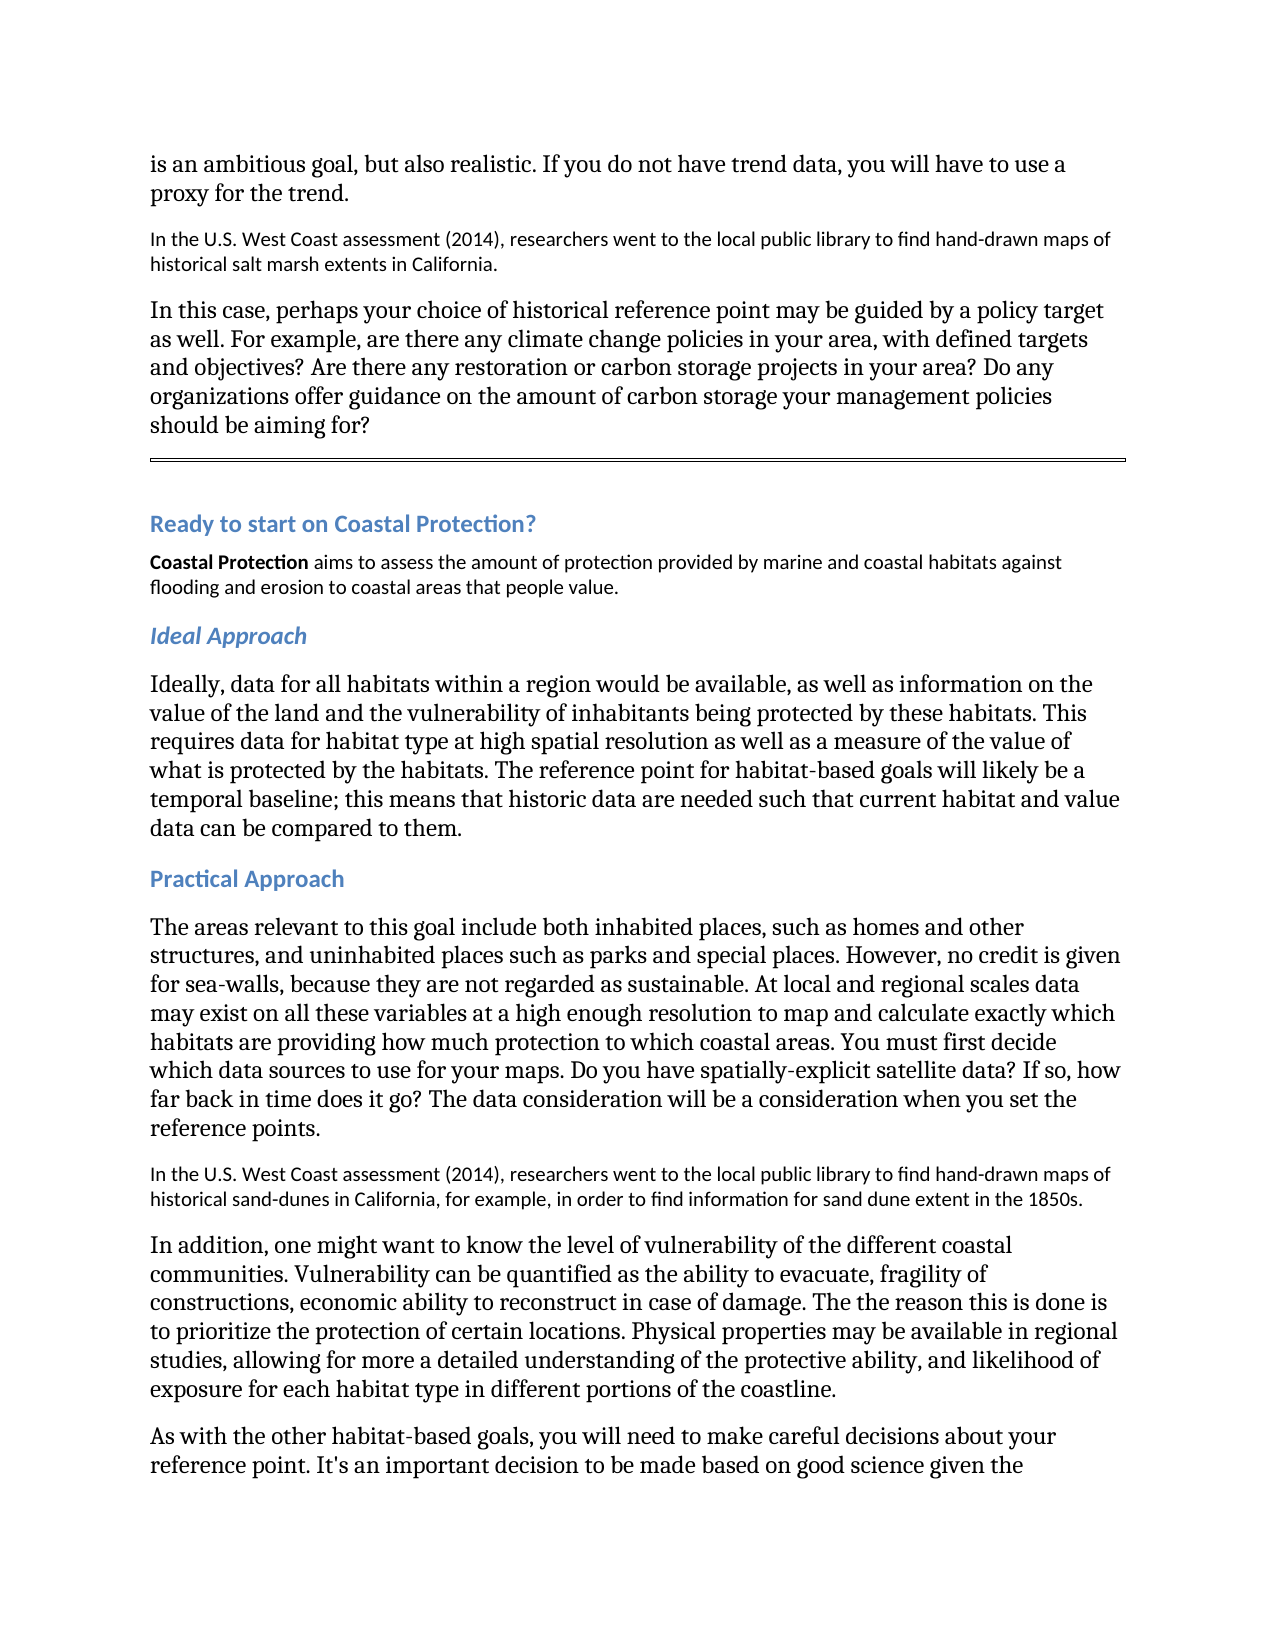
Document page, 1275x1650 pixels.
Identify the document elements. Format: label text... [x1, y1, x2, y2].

subtitle Ideal Approach [150, 621, 1125, 651]
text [150, 150, 1125, 207]
subtitle Practical Approach [150, 863, 1125, 894]
text In addition, one might want to know the level of vulnerability of the different coastal communities. Vulnerability can be quantified as the ability to evacuate, fragility of constructions, economic ability to reconstruct in case of damage. The the reason this is done is to prioritize the protection of certain locations. Physical properties may be available in regional studies, allowing for more a detailed understanding of the protective ability, and likelihood of exposure for each habitat type in different portions of the coastline. [150, 1231, 1125, 1403]
text Coastal Protection aims to assess the amount of protection provided by marine and coastal habitats against flooding and erosion to coastal areas that people value. [150, 549, 1125, 600]
text In the U.S. West Coast assessment (2014), researchers went to the local public library to find hand-drawn maps of historical sand-dunes in California, for example, in order to find information for sand dune extent in the 1850s. [150, 1161, 1125, 1212]
text Ideally, data for all habitats within a region would be available, as well as information on the value of the land and the vulnerability of inhabitants being protected by these habitats. This requires data for habitat type at high spatial resolution as well as a measure of the value of what is protected by the habitats. The reference point for habitat-based goals will likely be a temporal baseline; this means that historic data are needed such that current habitat and value data can be compared to them. [150, 670, 1125, 842]
text In the U.S. West Coast assessment (2014), researchers went to the local public library to find hand-drawn maps of historical salt marsh extents in California. [150, 226, 1125, 277]
text The areas relevant to this goal include both inhabited places, such as homes and other structures, and uninhabited places such as parks and special places. However, no credit is given for sea-walls, because they are not regarded as sustainable. At local and regional scales data may exist on all these variables at a high enough resolution to map and calculate exactly which habitats are providing how much protection to which coastal areas. You must first decide which data sources to use for your maps. Do you have spatially-explicit satellite data? If so, how far back in time does it go? The data consideration will be a consideration when you set the reference points. [150, 912, 1125, 1142]
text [150, 1422, 1125, 1479]
text In this case, perhaps your choice of historical reference point may be guided by a policy target as well. For example, are there any climate change policies in your area, with defined targets and objectives? Are there any restoration or carbon storage projects in your area? Do any organizations offer guidance on the amount of carbon storage your management policies should be aiming for? [150, 296, 1125, 439]
subtitle Ready to start on Coastal Protection? [150, 508, 1125, 538]
